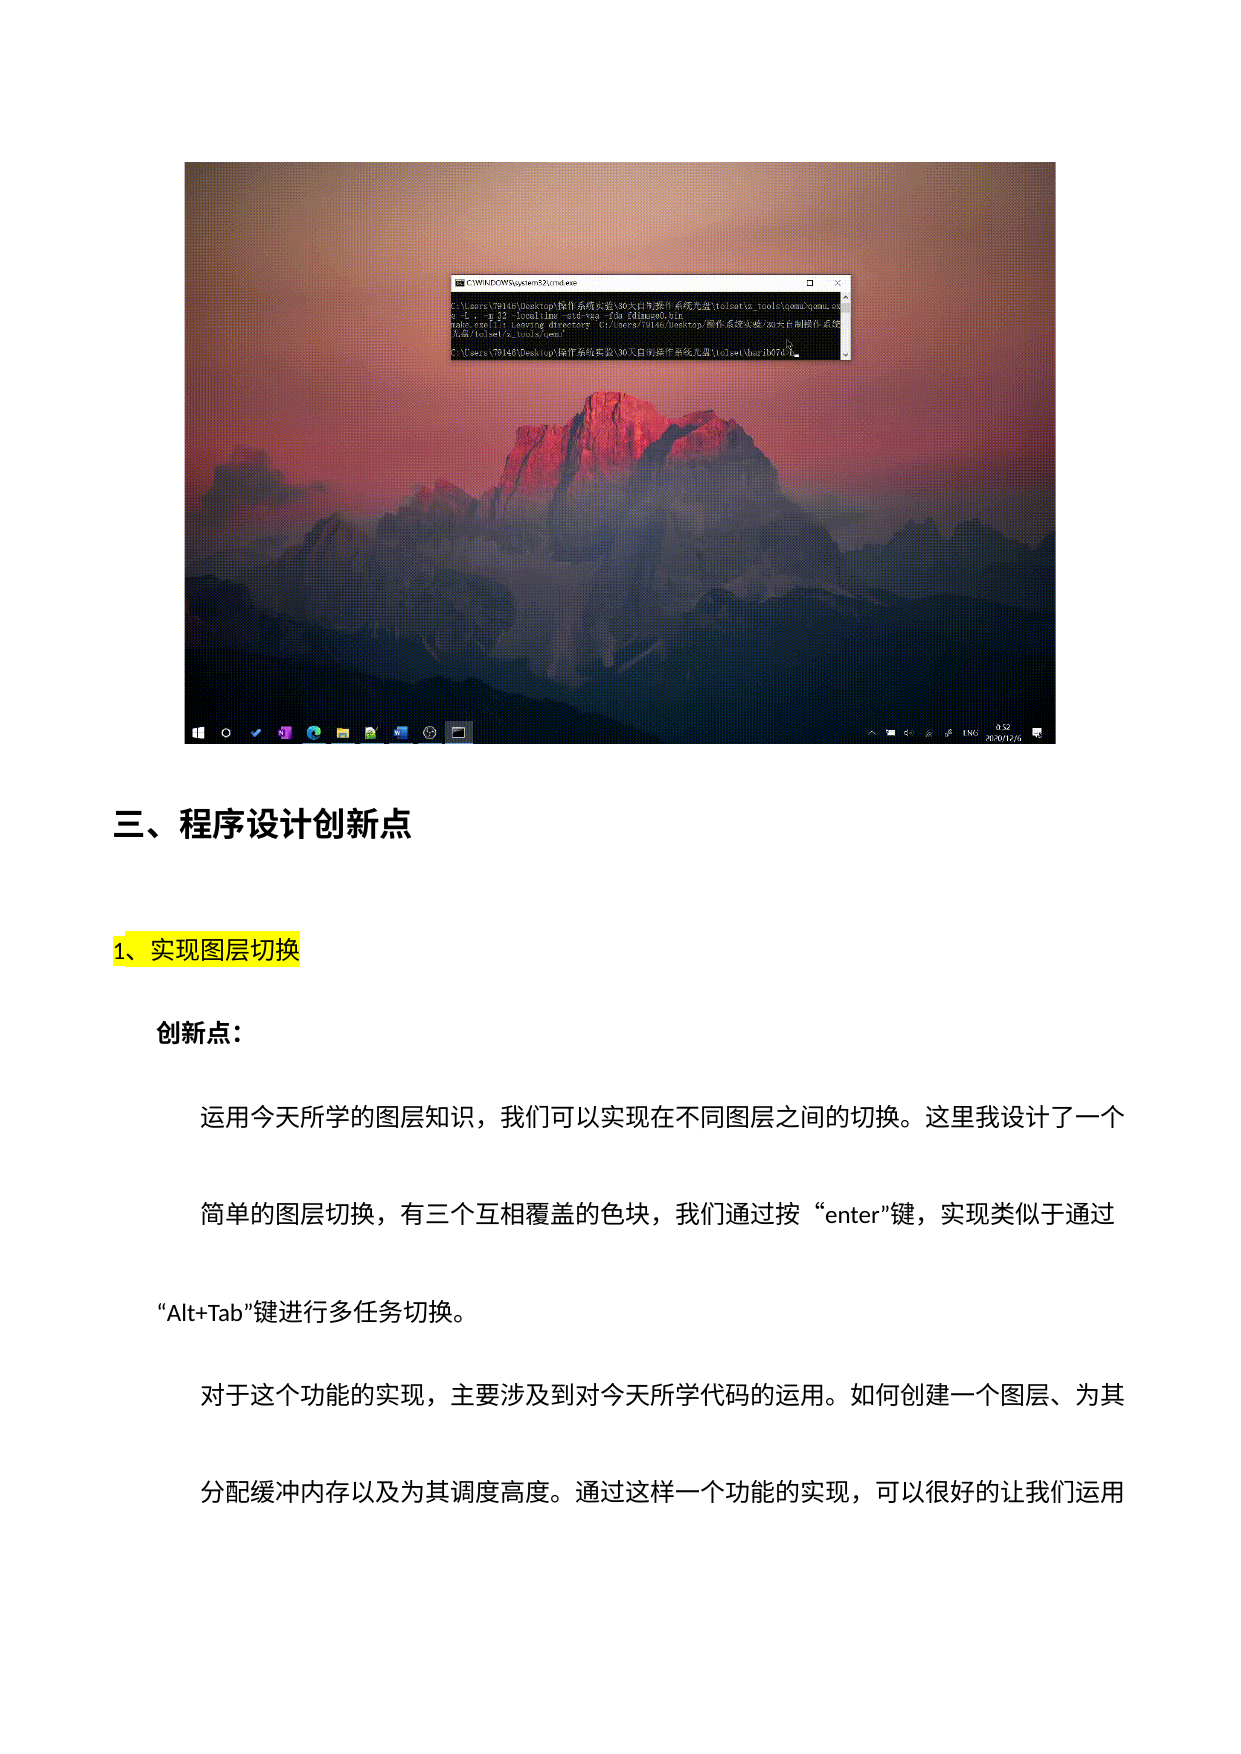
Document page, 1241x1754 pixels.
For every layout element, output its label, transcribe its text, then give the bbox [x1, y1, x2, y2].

text 运用今天所学的图层知识，我们可以实现在不同图层之间的切换。这里我设计了一个 简单的图层切换，有三个互相覆盖的色块，我们通过按“enter”键，实现类似于通过 “Alt+Tab”键进行多任务切换。 [112, 1083, 1128, 1343]
picture [184, 162, 1056, 744]
text 创新点： [112, 999, 1128, 1064]
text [112, 1361, 1128, 1523]
subtitle 三、程序设计创新点 [112, 789, 1128, 854]
text 1、实现图层切换 [112, 916, 1128, 981]
